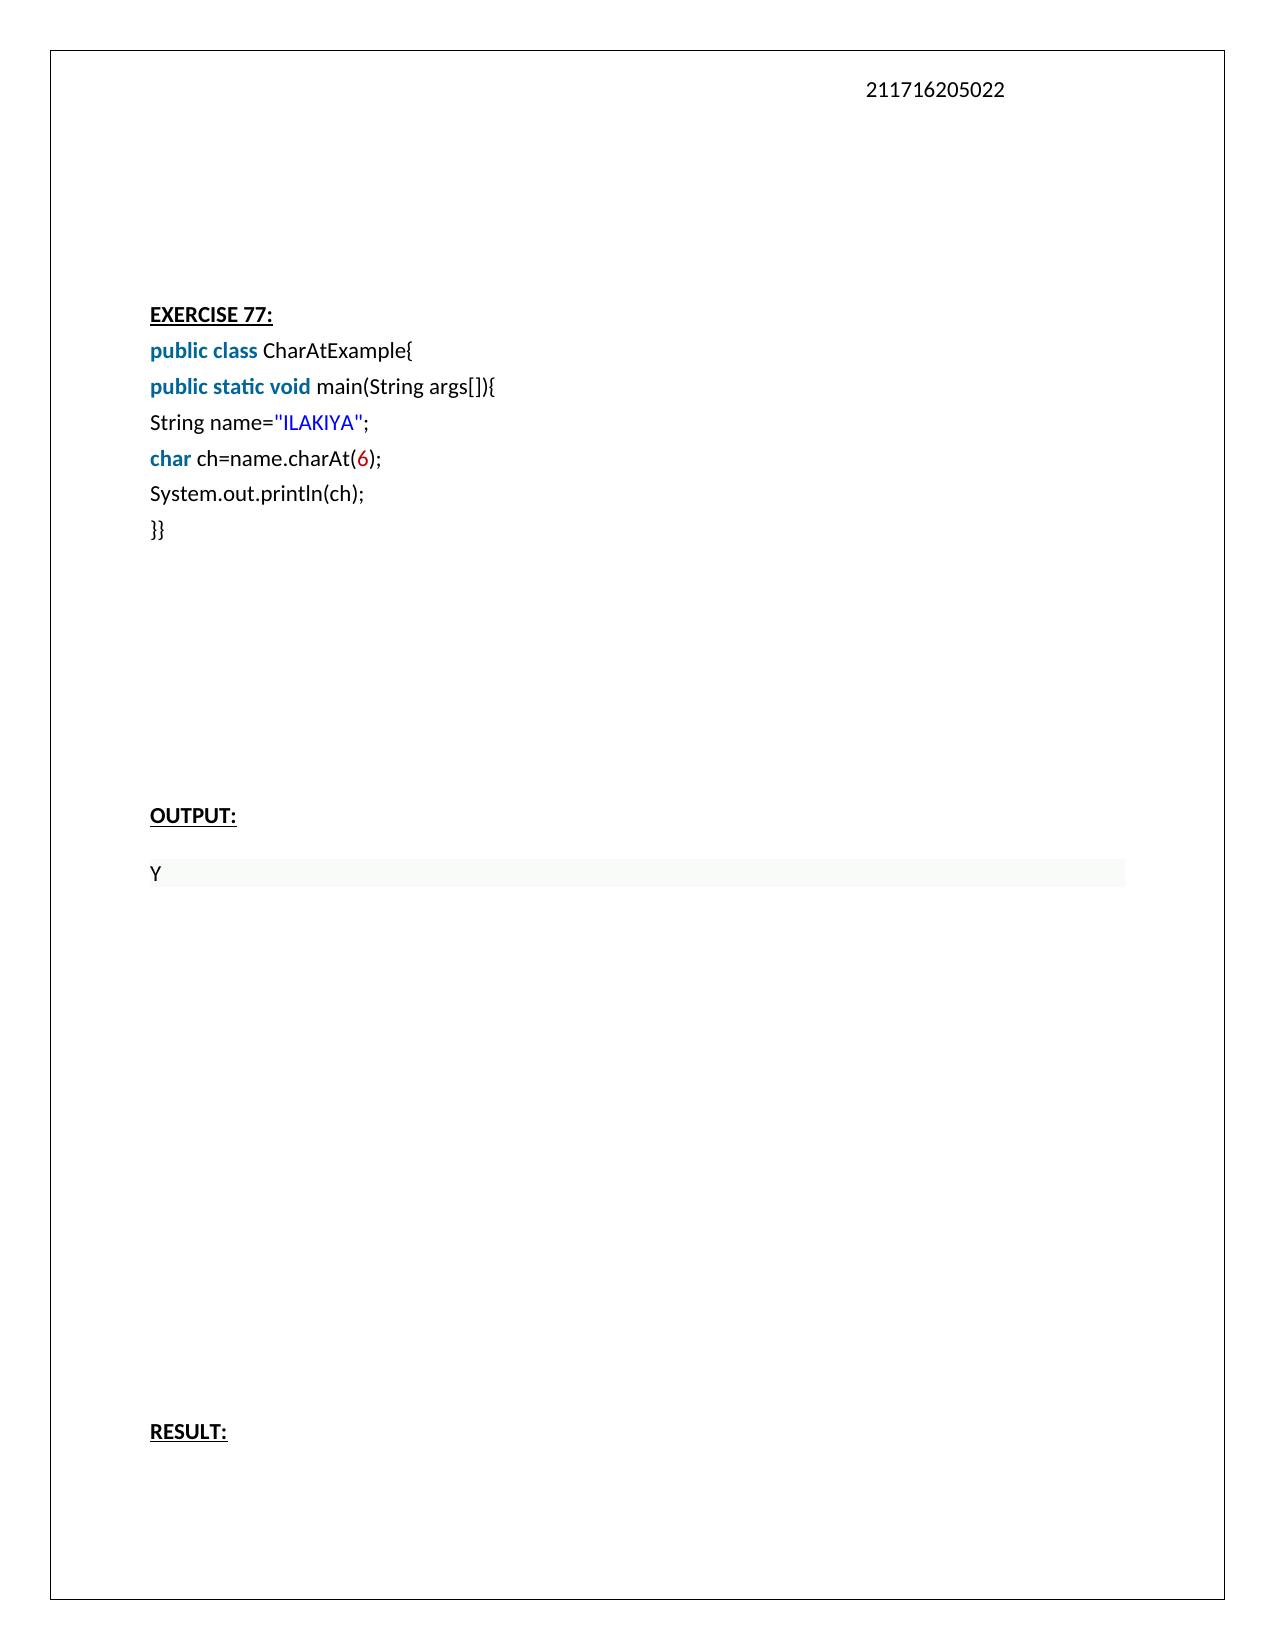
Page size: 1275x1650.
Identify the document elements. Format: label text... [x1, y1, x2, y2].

text OUTPUT: [150, 801, 1125, 829]
text RESULT: [150, 1417, 1125, 1445]
text String name="ILAKIYA"; [150, 400, 1125, 436]
text char ch=name.charAt(6); [150, 436, 1125, 472]
text }} [150, 508, 1125, 543]
text public class CharAtExample{ [150, 328, 1125, 364]
text EXERCISE 77: [150, 292, 1125, 328]
text System.out.println(ch); [150, 472, 1125, 508]
text public static void main(String args[]){ [150, 364, 1125, 400]
text Y [150, 859, 1125, 887]
